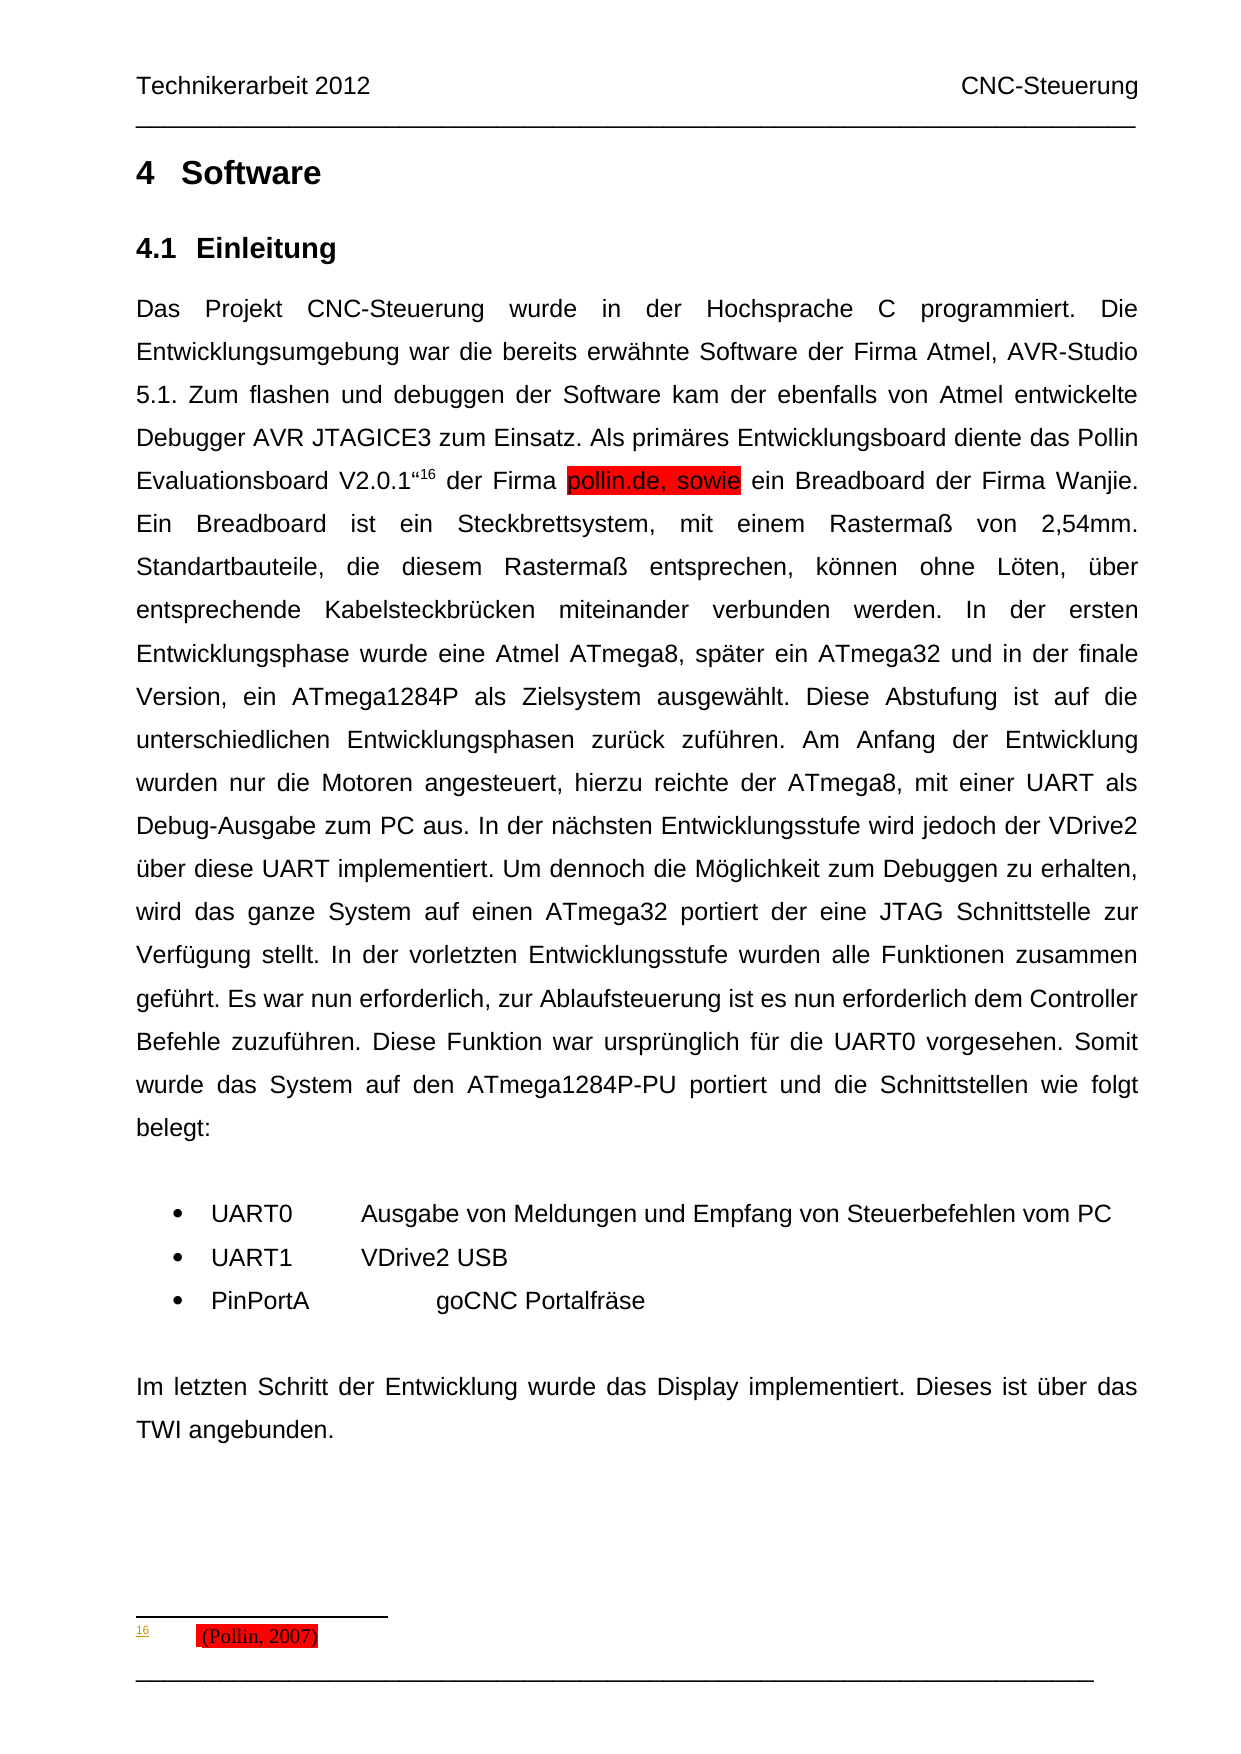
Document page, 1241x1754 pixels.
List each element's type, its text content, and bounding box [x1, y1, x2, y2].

subtitle Einleitung [136, 231, 1140, 264]
list UART1 VDrive2 USB [173, 1242, 1140, 1271]
text Das Projekt CNC-Steuerung wurde in der Hochsprache C programmiert. Die Entwicklungsumgebung war die bereits erwähnte Software der Firma Atmel, AVR-Studio 5.1. Zum flashen und debuggen der Software kam der ebenfalls von Atmel entwickelte Debugger AVR JTAGICE3 zum Einsatz. Als primäres Entwicklungsboard diente das Pollin Evaluationsboard V2.0.1“ der Firma pollin.de, sowie ein Breadboard der Firma Wanjie. Ein Breadboard ist ein Steckbrettsystem, mit einem Rastermaß von 2,54mm. Standartbauteile, die diesem Rastermaß entsprechen, können ohne Löten, über entsprechende Kabelsteckbrücken miteinander verbunden werden. In der ersten Entwicklungsphase wurde eine Atmel ATmega8, später ein ATmega32 und in der finale Version, ein ATmega1284P als Zielsystem ausgewählt. Diese Abstufung ist auf die unterschiedlichen Entwicklungsphasen zurück zuführen. Am Anfang der Entwicklung wurden nur die Motoren angesteuert, hierzu reichte der ATmega8, mit einer UART als Debug-Ausgabe zum PC aus. In der nächsten Entwicklungsstufe jedoch der VDrive2 über diese UART implementiert. Um dennoch die Möglichkeit zum Debuggen zu erhalten, das ganze System auf einen ATmega32 portiertJTAG Schnittstelle zur Verfügung. In der vorletzten Entwicklungsstufe wurden alle Funktionen zusammen geführt. Es war nun erforderlich, zur dem Controller Befehle zuzuführen. Diese Funktion war ursprünglich für die UART0 vorgesehen. Somit wurde das System auf den ATmega1284P-PU portiert und wie folgt belegt: [136, 294, 1140, 1142]
subtitle Software [136, 153, 1140, 192]
text Im letzten Schritt der Entwicklung wurde das Display implementiert. Dieses ist über das TWI angebunden. [136, 1372, 1140, 1444]
list UART0 Ausgabe von Meldungen und Empfang von Steuerbefehlen vom PC [173, 1199, 1140, 1228]
list PortA goCNC Portalfräse [173, 1286, 1140, 1314]
